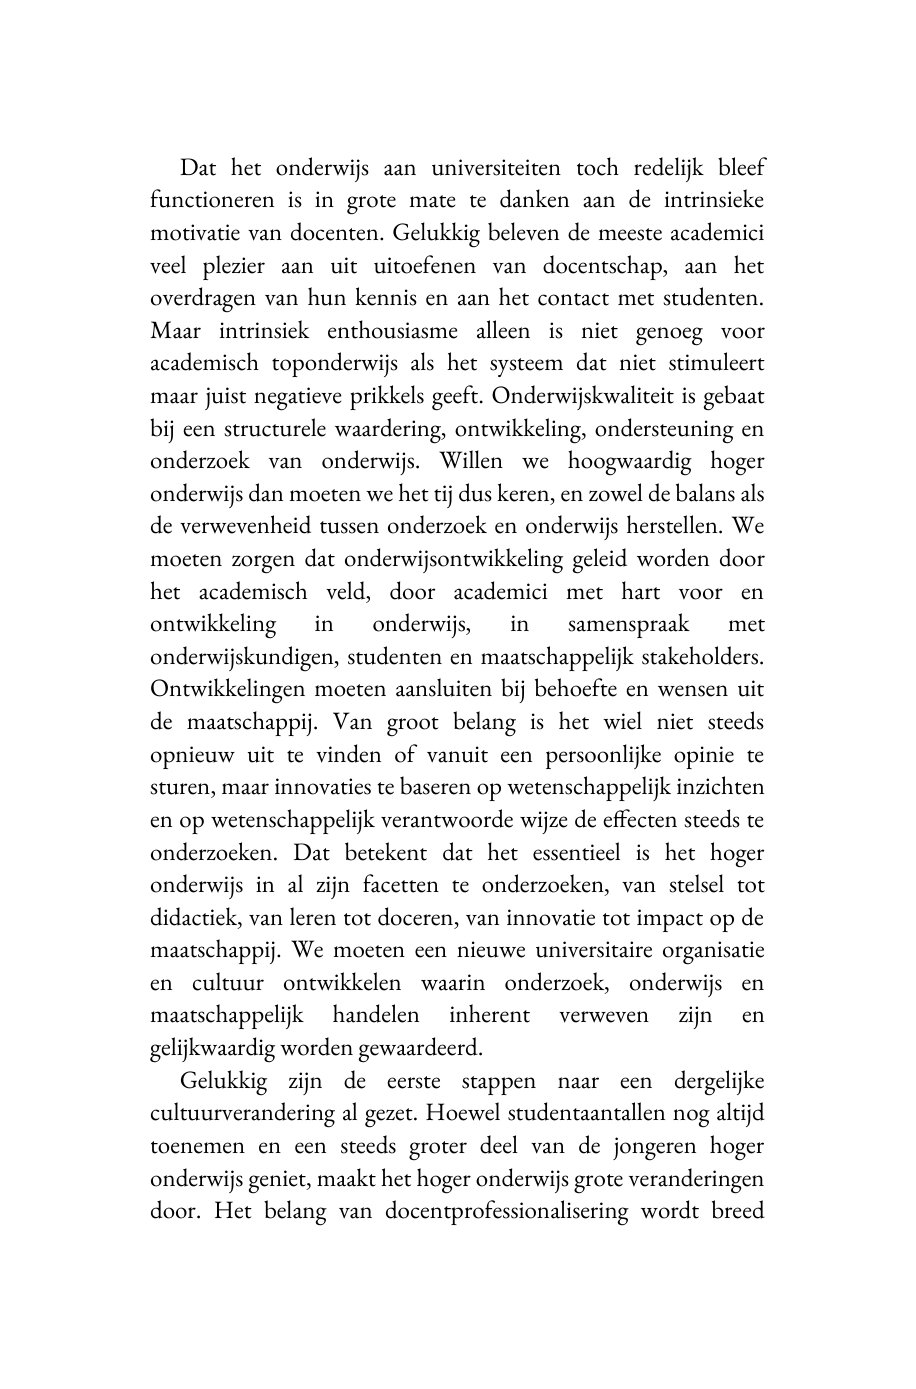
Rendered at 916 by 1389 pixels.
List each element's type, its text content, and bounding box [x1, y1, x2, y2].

text Dat het onderwijs aan universiteiten toch redelijk bleef functioneren is in grote mate te danken aan de intrinsieke motivatie van docenten. Gelukkig beleven de meeste academici veel plezier aan uit uitoefenen van docentschap, aan het overdragen van hun kennis en aan het contact met studenten. Maar intrinsiek enthousiasme alleen is niet genoeg voor academisch toponderwijs als het systeem dat niet stimuleert maar juist negatieve prikkels geeft. Onderwijskwaliteit is gebaat bij een structurele waardering, ontwikkeling, ondersteuning en onderzoek van onderwijs. Willen we hoogwaardig hoger onderwijs dan moeten we het tij dus keren, en zowel de balans als de verwevenheid tussen onderzoek en onderwijs herstellen. We moeten zorgen dat onderwijsontwikkeling geleid worden door het academisch veld, door academici met hart voor en ontwikkeling in onderwijs, in samenspraak met onderwijskundigen, studenten en maatschappelijk stakeholders. Ontwikkelingen moeten aansluiten bij behoefte en wensen uit de maatschappij. Van groot belang is het wiel niet steeds opnieuw uit te vinden of vanuit een persoonlijke opinie te sturen, maar innovaties te baseren op wetenschappelijk inzichten en op wetenschappelijk verantwoorde wijze de effecten steeds te onderzoeken. Dat betekent dat het essentieel is het hoger onderwijs in al zijn facetten te onderzoeken, van stelsel tot didactiek, van leren tot doceren, van innovatie tot impact op de maatschappij. We moeten een nieuwe universitaire organisatie en cultuur ontwikkelen waarin onderzoek, onderwijs en maatschappelijk handelen inherent verweven zijn en gelijkwaardig worden gewaardeerd. [150, 150, 766, 1063]
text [150, 1063, 766, 1226]
